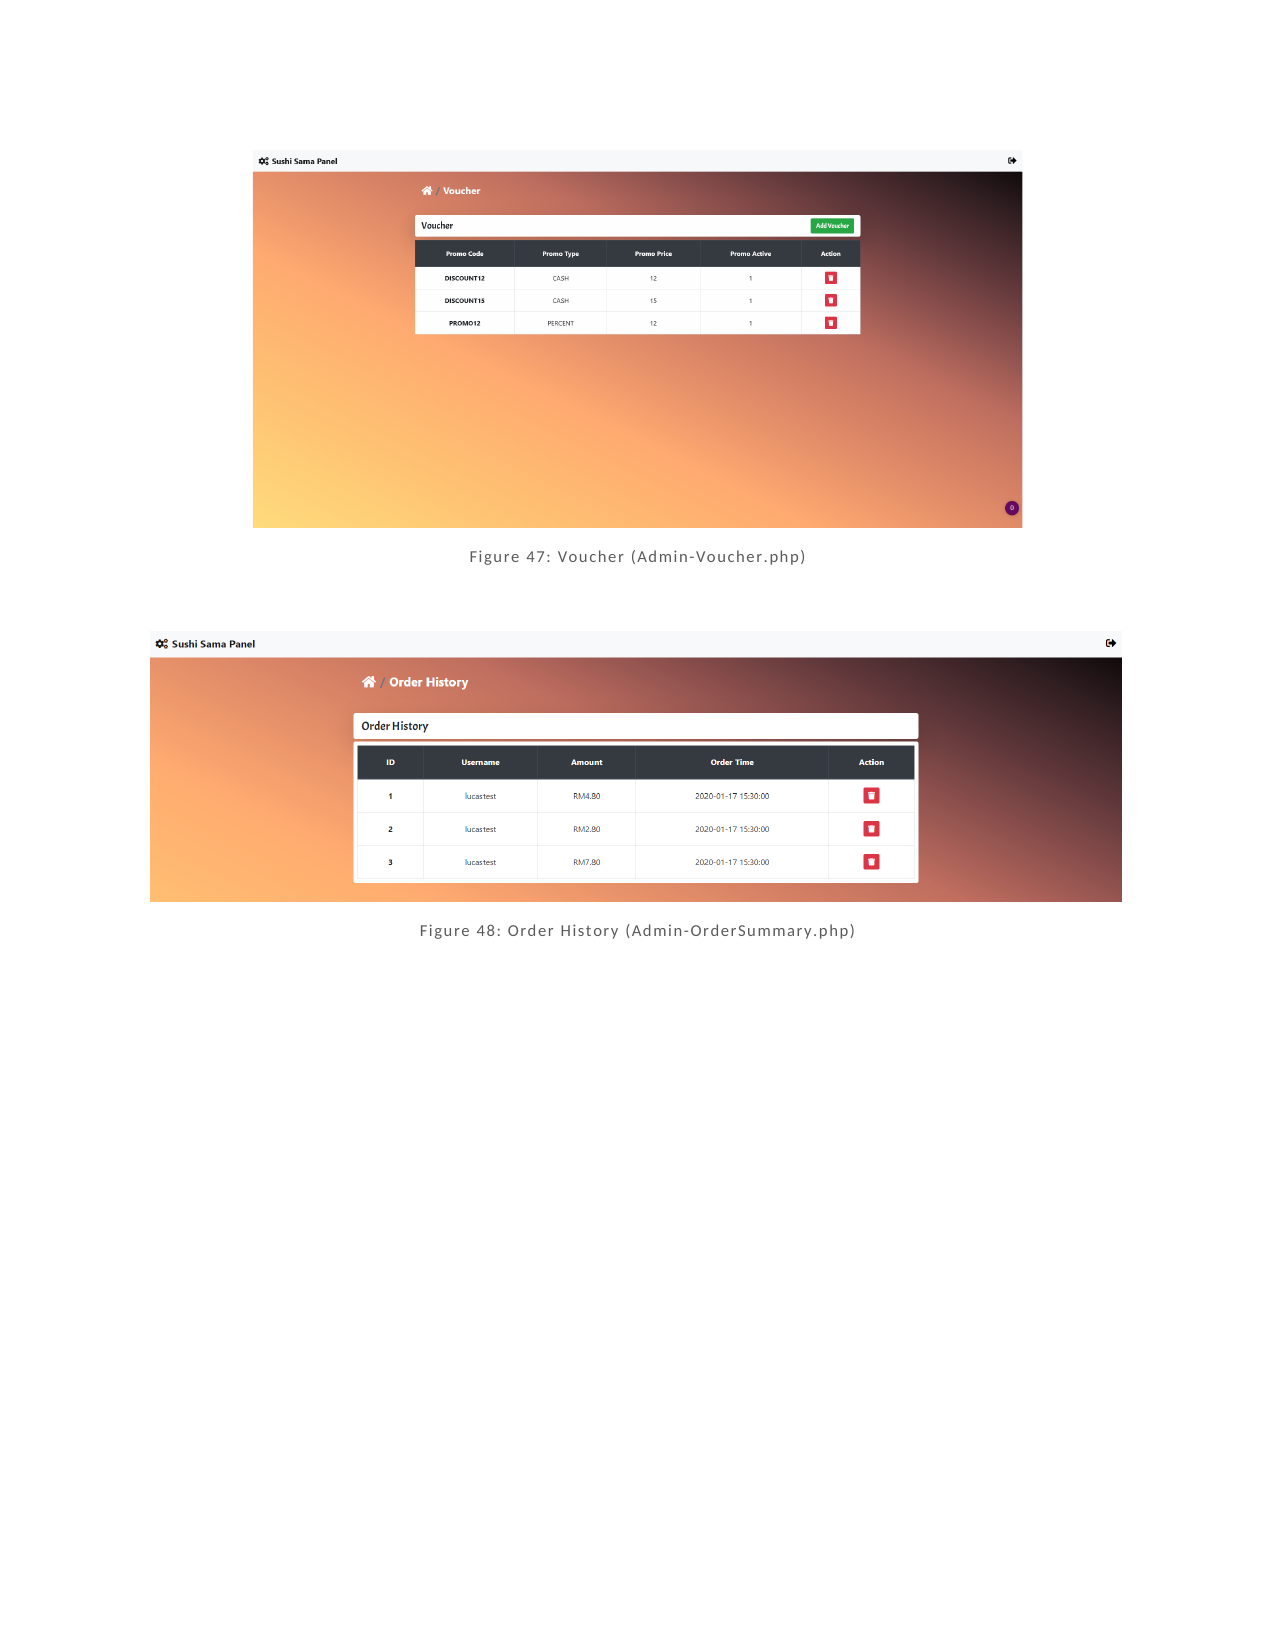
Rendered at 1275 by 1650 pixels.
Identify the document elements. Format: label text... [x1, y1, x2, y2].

picture [150, 631, 1122, 902]
picture [252, 150, 1023, 528]
subtitle Figure 47: Voucher (Admin-Voucher.php) [150, 546, 1125, 566]
subtitle Figure 48: Order History (Admin-OrderSummary.php) [150, 921, 1125, 941]
